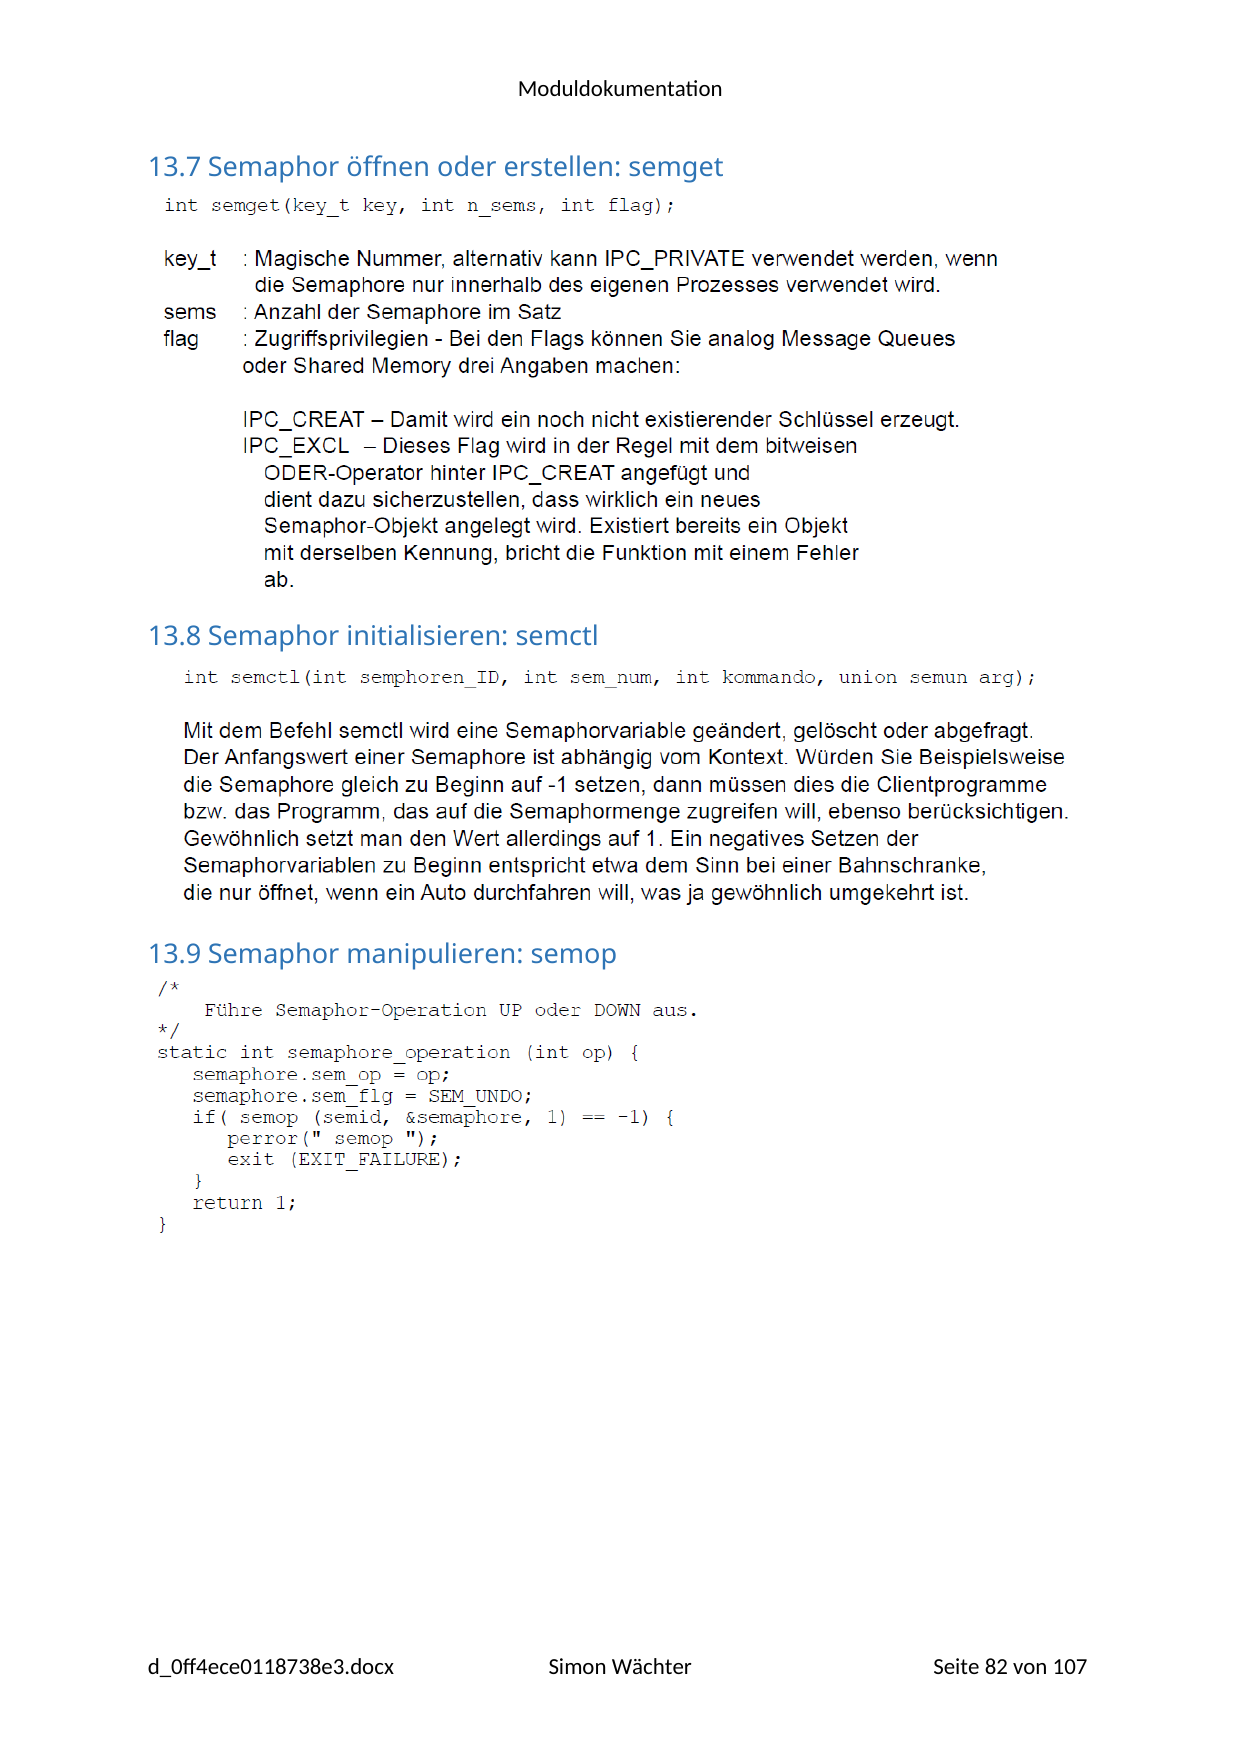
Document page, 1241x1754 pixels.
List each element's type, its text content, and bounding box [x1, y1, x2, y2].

picture [147, 974, 1093, 1246]
subtitle Semaphor öffnen oder erstellen: semget [148, 148, 1093, 184]
picture [147, 187, 1093, 598]
subtitle Semaphor manipulieren: semop [148, 934, 1093, 971]
picture [147, 656, 1093, 916]
subtitle Semaphor initialisieren: semctl [148, 616, 1093, 653]
